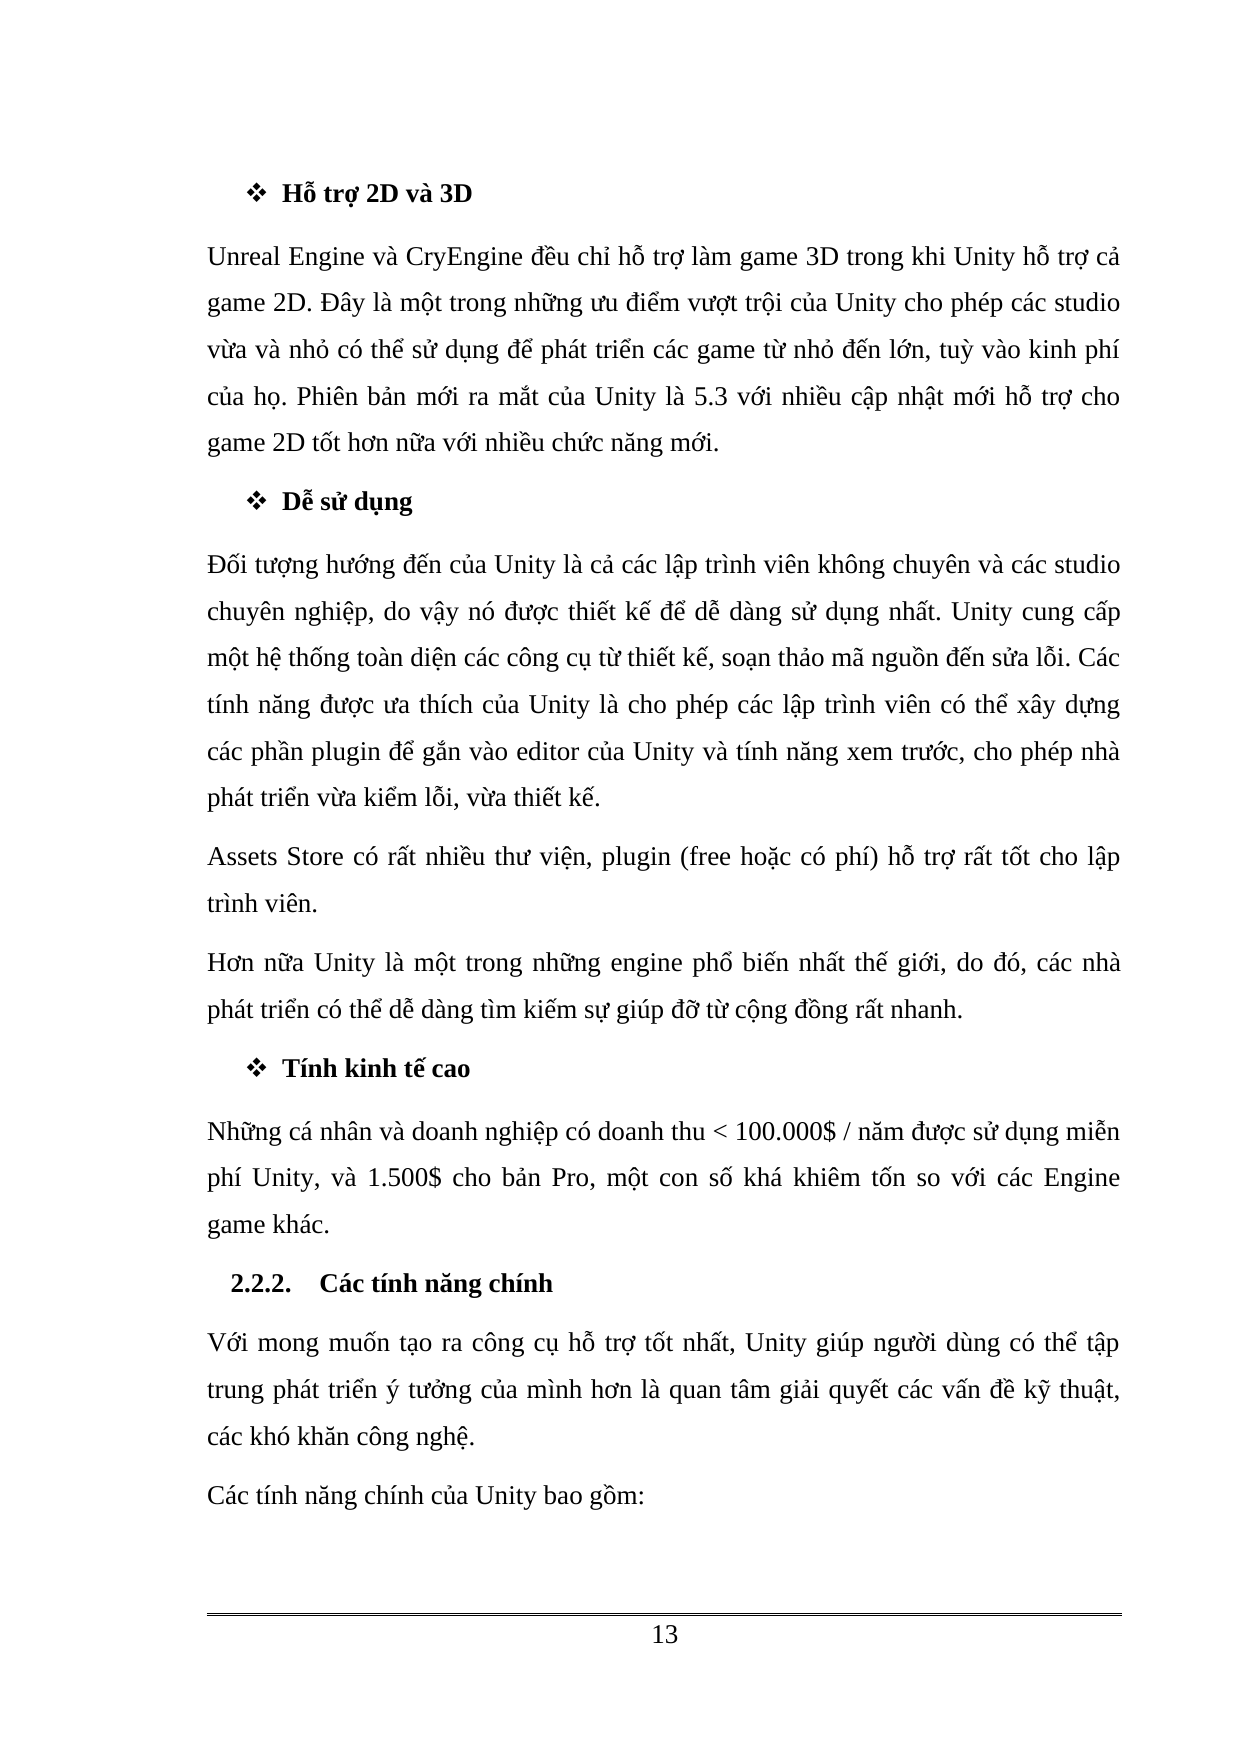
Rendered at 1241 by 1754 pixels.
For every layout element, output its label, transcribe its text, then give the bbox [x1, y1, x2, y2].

text Đối tượng hướng đến của Unity là cả các lập trình viên không chuyên và các studio chuyên nghiệp, do vậy nó được thiết kế để dễ dàng sử dụng nhất. Unity cung cấp một hệ thống toàn diện các công cụ từ thiết kế, soạn thảo mã nguồn đến sửa lỗi. Các tính năng được ưa thích của Unity là cho phép các lập trình viên có thể xây dựng các phần plugin để gắn vào editor của Unity và tính năng xem trước, cho phép nhà phát triển vừa kiểm lỗi, vừa thiết kế. [207, 548, 1122, 812]
text Những cá nhân và doanh nghiệp có doanh thu < 100.000$ / năm được sử dụng miễn phí Unity, và 1.500$ cho bản Pro, một con số khá khiêm tốn so với các Engine game khác. [207, 1115, 1122, 1239]
list Hỗ trợ 2D và 3D [244, 177, 1122, 208]
text Unreal Engine và CryEngine đều chỉ hỗ trợ làm game 3D trong khi Unity hỗ trợ cả game 2D. Đây là một trong những ưu điểm vượt trội của Unity cho phép các studio vừa và nhỏ có thể sử dụng để phát triển các game từ nhỏ đến lớn, tuỳ vào kinh phí của họ. Phiên bản mới ra mắt của Unity là 5.3 với nhiều cập nhật mới hỗ trợ cho game 2D tốt hơn nữa với nhiều chức năng mới. [207, 240, 1122, 457]
subtitle Các tính năng chính [230, 1267, 1122, 1298]
list Dễ sử dụng [244, 486, 1122, 517]
text Assets Store có rất nhiều thư viện, plugin (free hoặc có phí) hỗ trợ rất tốt cho lập trình viên. [207, 841, 1122, 918]
list Tính kinh tế cao [244, 1052, 1122, 1083]
text Với mong muốn tạo ra công cụ hỗ trợ tốt nhất, Unity giúp người dùng có thể tập trung phát triển ý tưởng của mình hơn là quan tâm giải quyết các vấn đề kỹ thuật, các khó khăn công nghệ. [207, 1326, 1122, 1451]
text Các tính năng chính của Unity bao gồm: [207, 1479, 1122, 1510]
text Hơn nữa Unity là một trong những engine phổ biến nhất thế giới, do đó, các nhà phát triển có thể dễ dàng tìm kiếm sự giúp đỡ từ cộng đồng rất nhanh. [207, 946, 1122, 1024]
